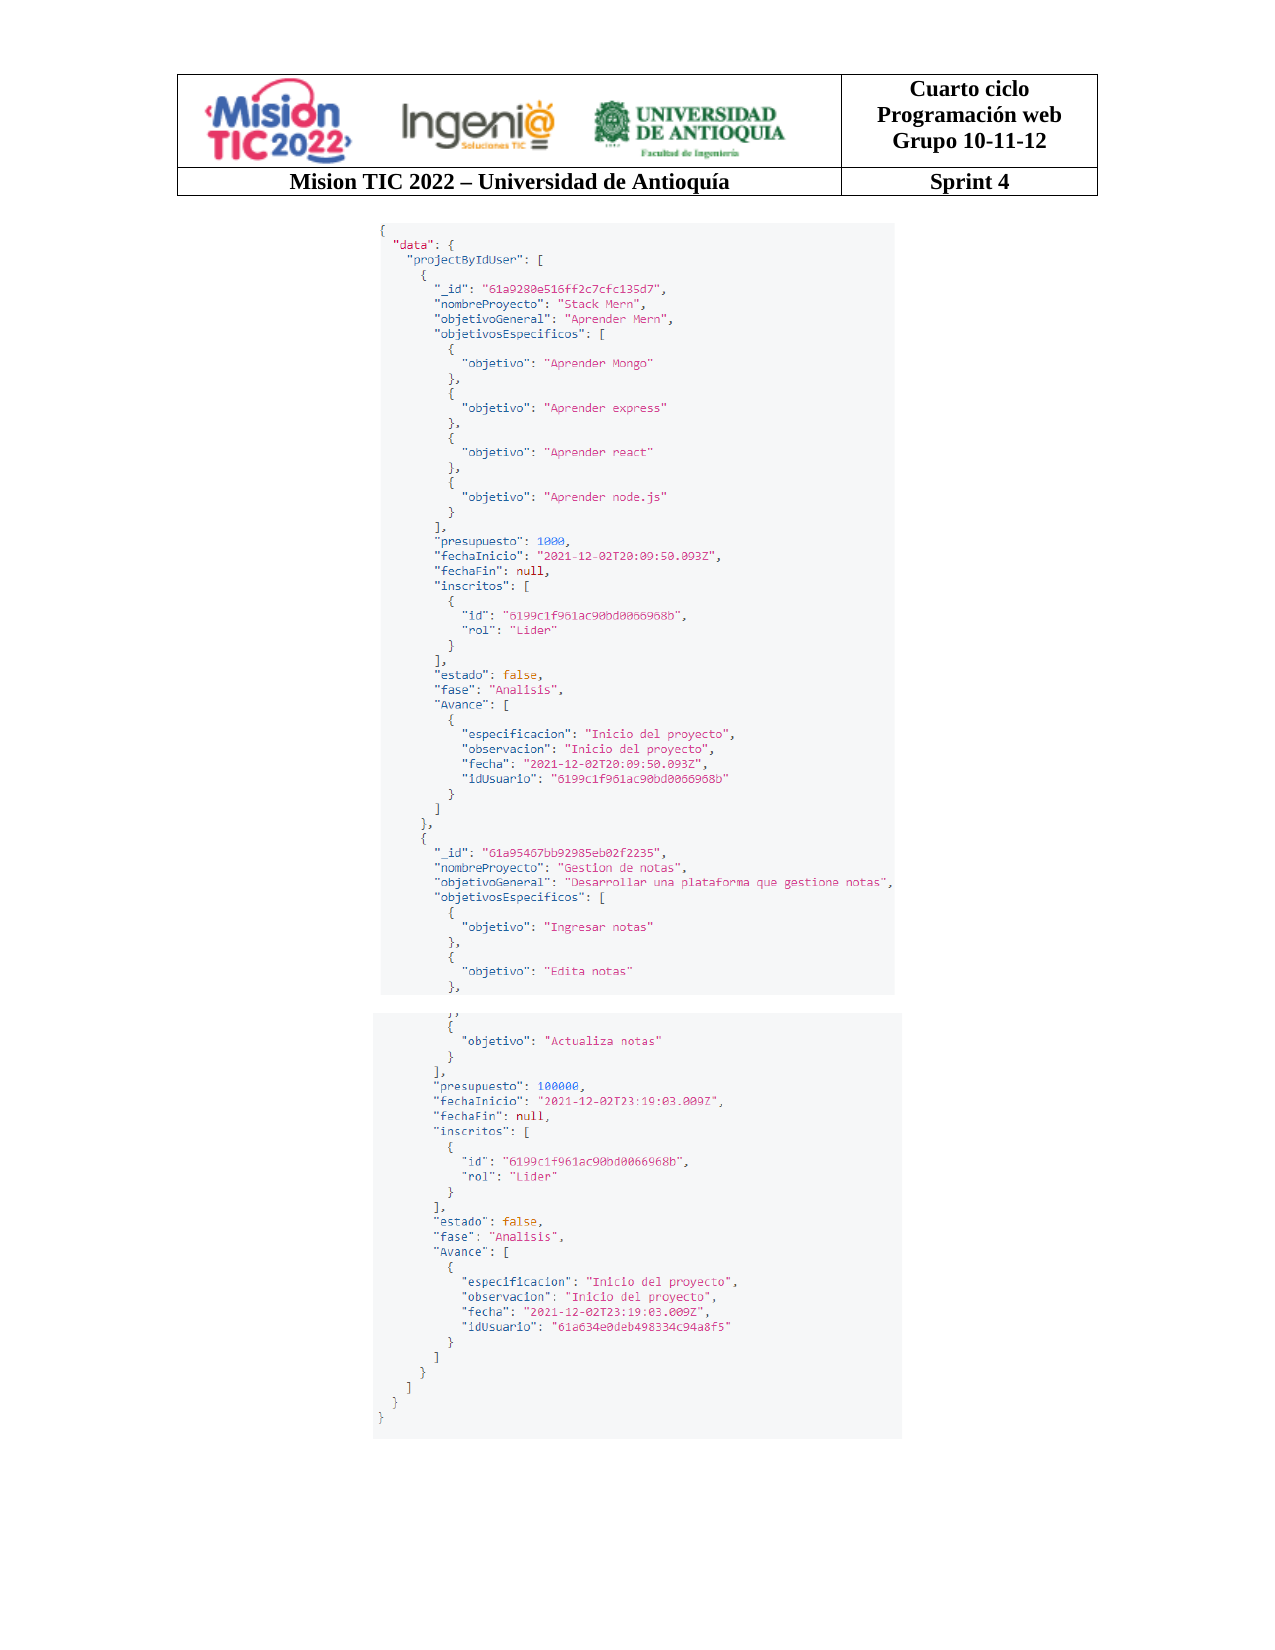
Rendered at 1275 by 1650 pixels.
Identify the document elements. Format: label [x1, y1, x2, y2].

picture [188, 75, 794, 167]
picture [380, 223, 895, 995]
picture [373, 1013, 903, 1439]
